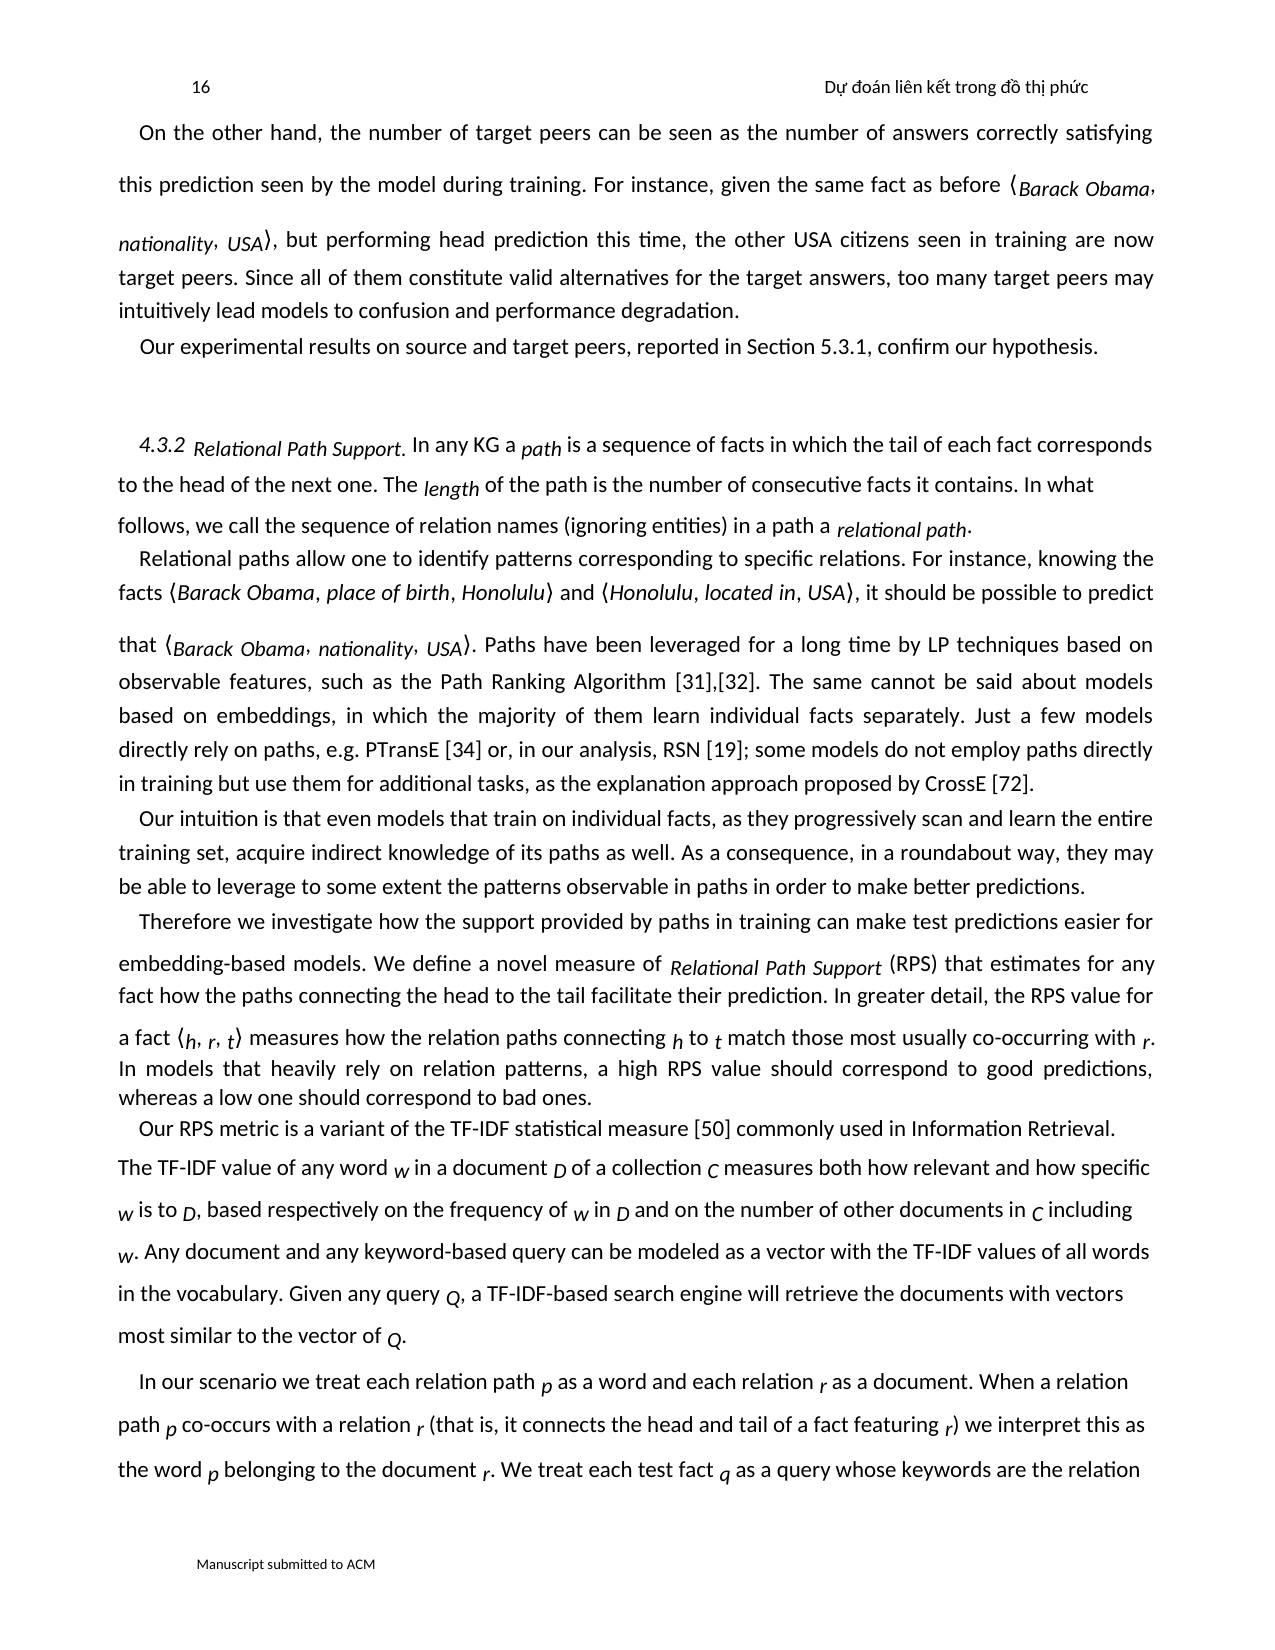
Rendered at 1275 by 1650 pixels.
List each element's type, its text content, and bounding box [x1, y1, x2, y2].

text Our RPS metric is a variant of the TF-IDF statistical measure [50] commonly used in Information Retrieval. The TF-IDF value of any word w in a document D of a collection C measures both how relevant and how specific w is to D, based respectively on the frequency of w in D and on the number of other documents in C including w. Any document and any keyword-based query can be modeled as a vector with the TF-IDF values of all words in the vocabulary. Given any query Q, a TF-IDF-based search engine will retrieve the documents with vectors most similar to the vector of Q. [118, 1116, 1157, 1353]
text Therefore we investigate how the support provided by paths in training can make test predictions easier for embedding-based models. We define a novel measure of Relational Path Support (RPS) that estimates for any fact how the paths connecting the head to the tail facilitate their prediction. In greater detail, the RPS value for a fact ⟨h, r, t⟩ measures how the relation paths connecting h to t match those most usually co-occurring with r. In models that heavily rely on relation patterns, a high RPS value should correspond to good predictions, whereas a low one should correspond to bad ones. [118, 907, 1156, 1111]
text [118, 1354, 1157, 1486]
text 4.3.2 Relational Path Support. In any KG a path is a sequence of facts in which the tail of each fact corresponds to the head of the next one. The length of the path is the number of consecutive facts it contains. In what follows, we call the sequence of relation names (ignoring entities) in a path a relational path. [118, 419, 1157, 543]
text Our intuition is that even models that train on individual facts, as they progressively scan and learn the entire training set, acquire indirect knowledge of its paths as well. As a consequence, in a roundabout way, they may be able to leverage to some extent the patterns observable in paths in order to make better predictions. [118, 804, 1156, 900]
text Relational paths allow one to identify patterns corresponding to specific relations. For instance, knowing the facts ⟨Barack Obama, place of birth, Honolulu⟩ and ⟨Honolulu, located in, USA⟩, it should be possible to predict that ⟨Barack Obama, nationality, USA⟩. Paths have been leveraged for a long time by LP techniques based on observable features, such as the Path Ranking Algorithm [31],[32]. The same cannot be said about models based on embeddings, in which the majority of them learn individual facts separately. Just a few models directly rely on paths, e.g. PTransE [34] or, in our analysis, RSN [19]; some models do not employ paths directly in training but use them for additional tasks, as the explanation approach proposed by CrossE [72]. [118, 544, 1156, 797]
text On the other hand, the number of target peers can be seen as the number of answers correctly satisfying this prediction seen by the model during training. For instance, given the same fact as before ⟨Barack Obama, nationality, USA⟩, but performing head prediction this time, the other USA citizens seen in training are now target peers. Since all of them constitute valid alternatives for the target answers, too many target peers may intuitively lead models to confusion and performance degradation. [118, 118, 1156, 325]
text Our experimental results on source and target peers, reported in Section 5.3.1, confirm our hypothesis. [139, 332, 1156, 360]
